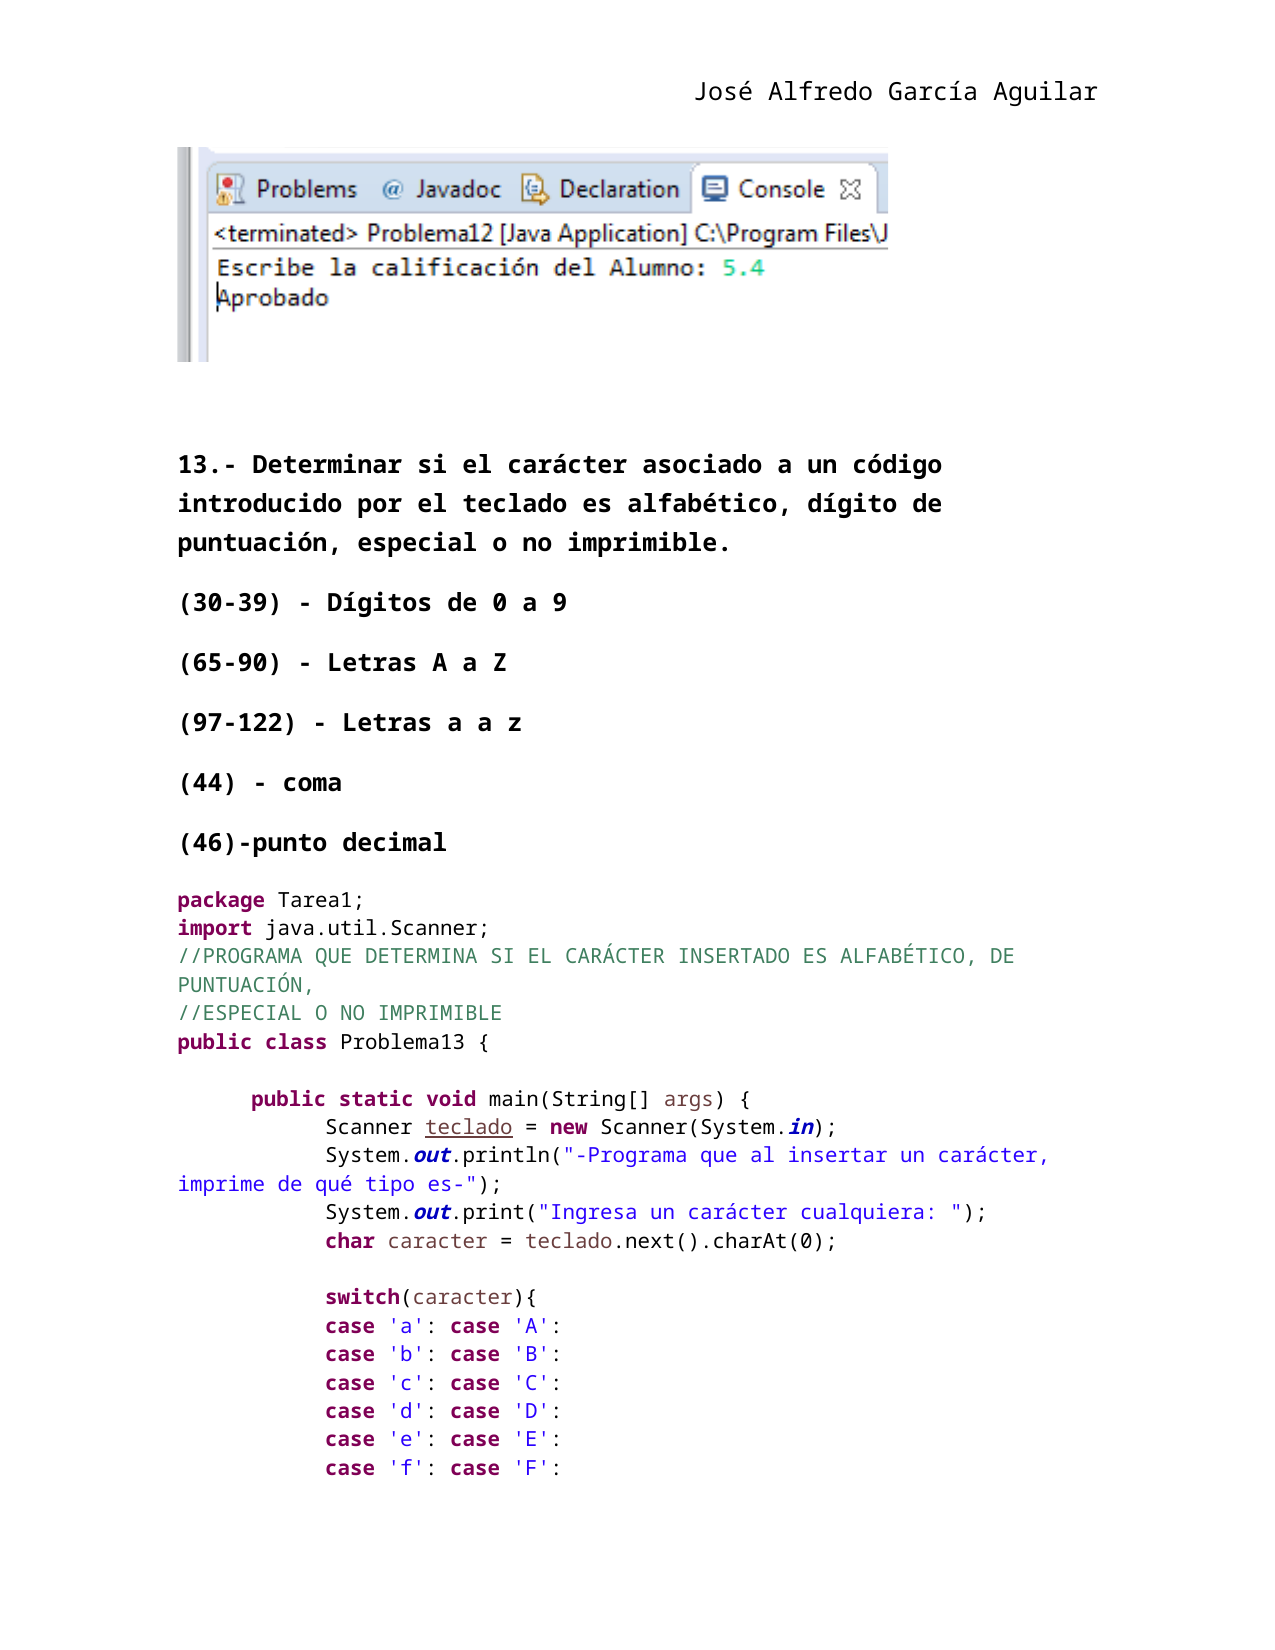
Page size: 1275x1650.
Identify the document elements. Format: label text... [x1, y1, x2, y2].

text public static void main(String[] args) { [177, 1084, 1098, 1112]
text 13.- Determinar si el carácter asociado a un código introducido por el teclado es alfabético, dígito de puntuación, especial o no imprimible. [177, 446, 1098, 559]
text (97-122) - Letras a a z [177, 705, 1098, 739]
text case 'f': case 'F': [177, 1453, 1098, 1481]
text System.out.print("Ingresa un carácter cualquiera: "); [177, 1197, 1098, 1226]
text (46)-punto decimal [177, 825, 1098, 859]
text public class Problema13 { [177, 1027, 1098, 1055]
text (44) - coma [177, 765, 1098, 799]
text (65-90) - Letras A a Z [177, 645, 1098, 679]
text Scanner teclado = new Scanner(System.in); [177, 1112, 1098, 1141]
text (30-39) - Dígitos de 0 a 9 [177, 585, 1098, 619]
text switch(caracter){ [177, 1282, 1098, 1311]
text import java.util.Scanner; [177, 913, 1098, 942]
text case 'b': case 'B': [177, 1339, 1098, 1368]
text package Tarea1; [177, 885, 1098, 913]
text case 'e': case 'E': [177, 1424, 1098, 1453]
text char caracter = teclado.next().charAt(0); [177, 1226, 1098, 1254]
text case 'a': case 'A': [177, 1311, 1098, 1339]
text case 'd': case 'D': [177, 1396, 1098, 1424]
text //ESPECIAL O NO IMPRIMIBLE [177, 998, 1098, 1027]
picture [177, 147, 889, 362]
text //PROGRAMA QUE DETERMINA SI EL CARÁCTER INSERTADO ES ALFABÉTICO, DE PUNTUACIÓN, [177, 942, 1098, 998]
text System.out.println("-Programa que al insertar un carácter, imprime de qué tipo es-"); [177, 1141, 1098, 1197]
text case 'c': case 'C': [177, 1368, 1098, 1396]
